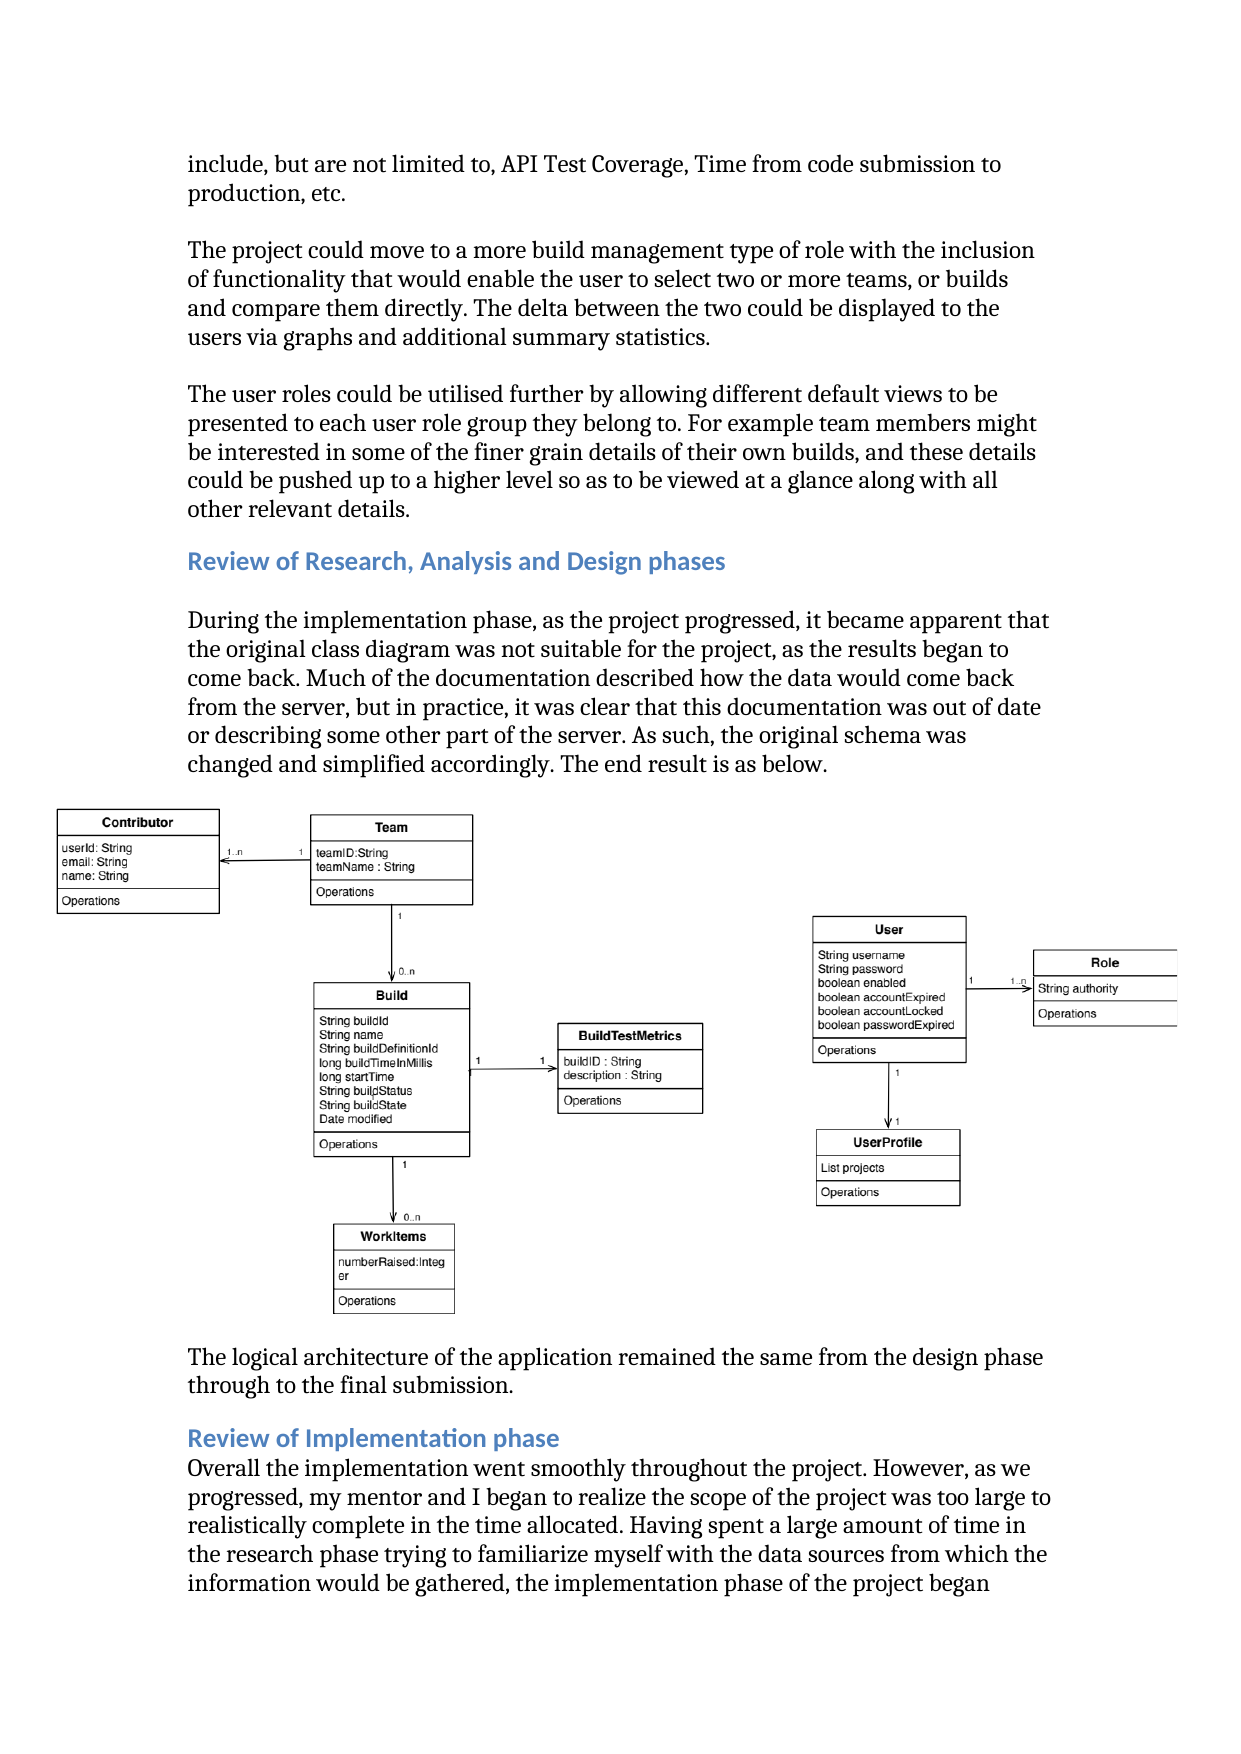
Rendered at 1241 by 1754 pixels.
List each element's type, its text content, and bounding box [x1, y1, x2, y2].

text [187, 150, 1053, 207]
text The logical architecture of the application remained the same from the design phase through to the final submission. [187, 1343, 1053, 1400]
text The project could move to a more build management type of role with the inclusion of functionality that would enable the user to select two or more teams, or builds and compare them directly. The delta between the two could be displayed to the users via graphs and additional summary statistics. [187, 236, 1053, 351]
text The user roles could be utilised further by allowing different default views to be presented to each user role group they belong to. For example team members might be interested in some of the finer grain details of their own builds, and these details could be pushed up to a higher level so as to be viewed at a glance along with all other relevant details. [187, 380, 1053, 524]
text During the implementation phase, as the project progressed, it became apparent that the original class diagram was not suitable for the project, as the results began to come back. Much of the documentation described how the data would come back from the server, but in practice, it was clear that this documentation was out of date or describing some other part of the server. As such, the original schema was changed and simplified accordingly. The end result is as below. [187, 606, 1053, 779]
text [187, 1454, 1053, 1598]
subtitle Review of Implementation phase [187, 1421, 1053, 1454]
subtitle Review of Research, Analysis and Design phases [187, 544, 1053, 578]
